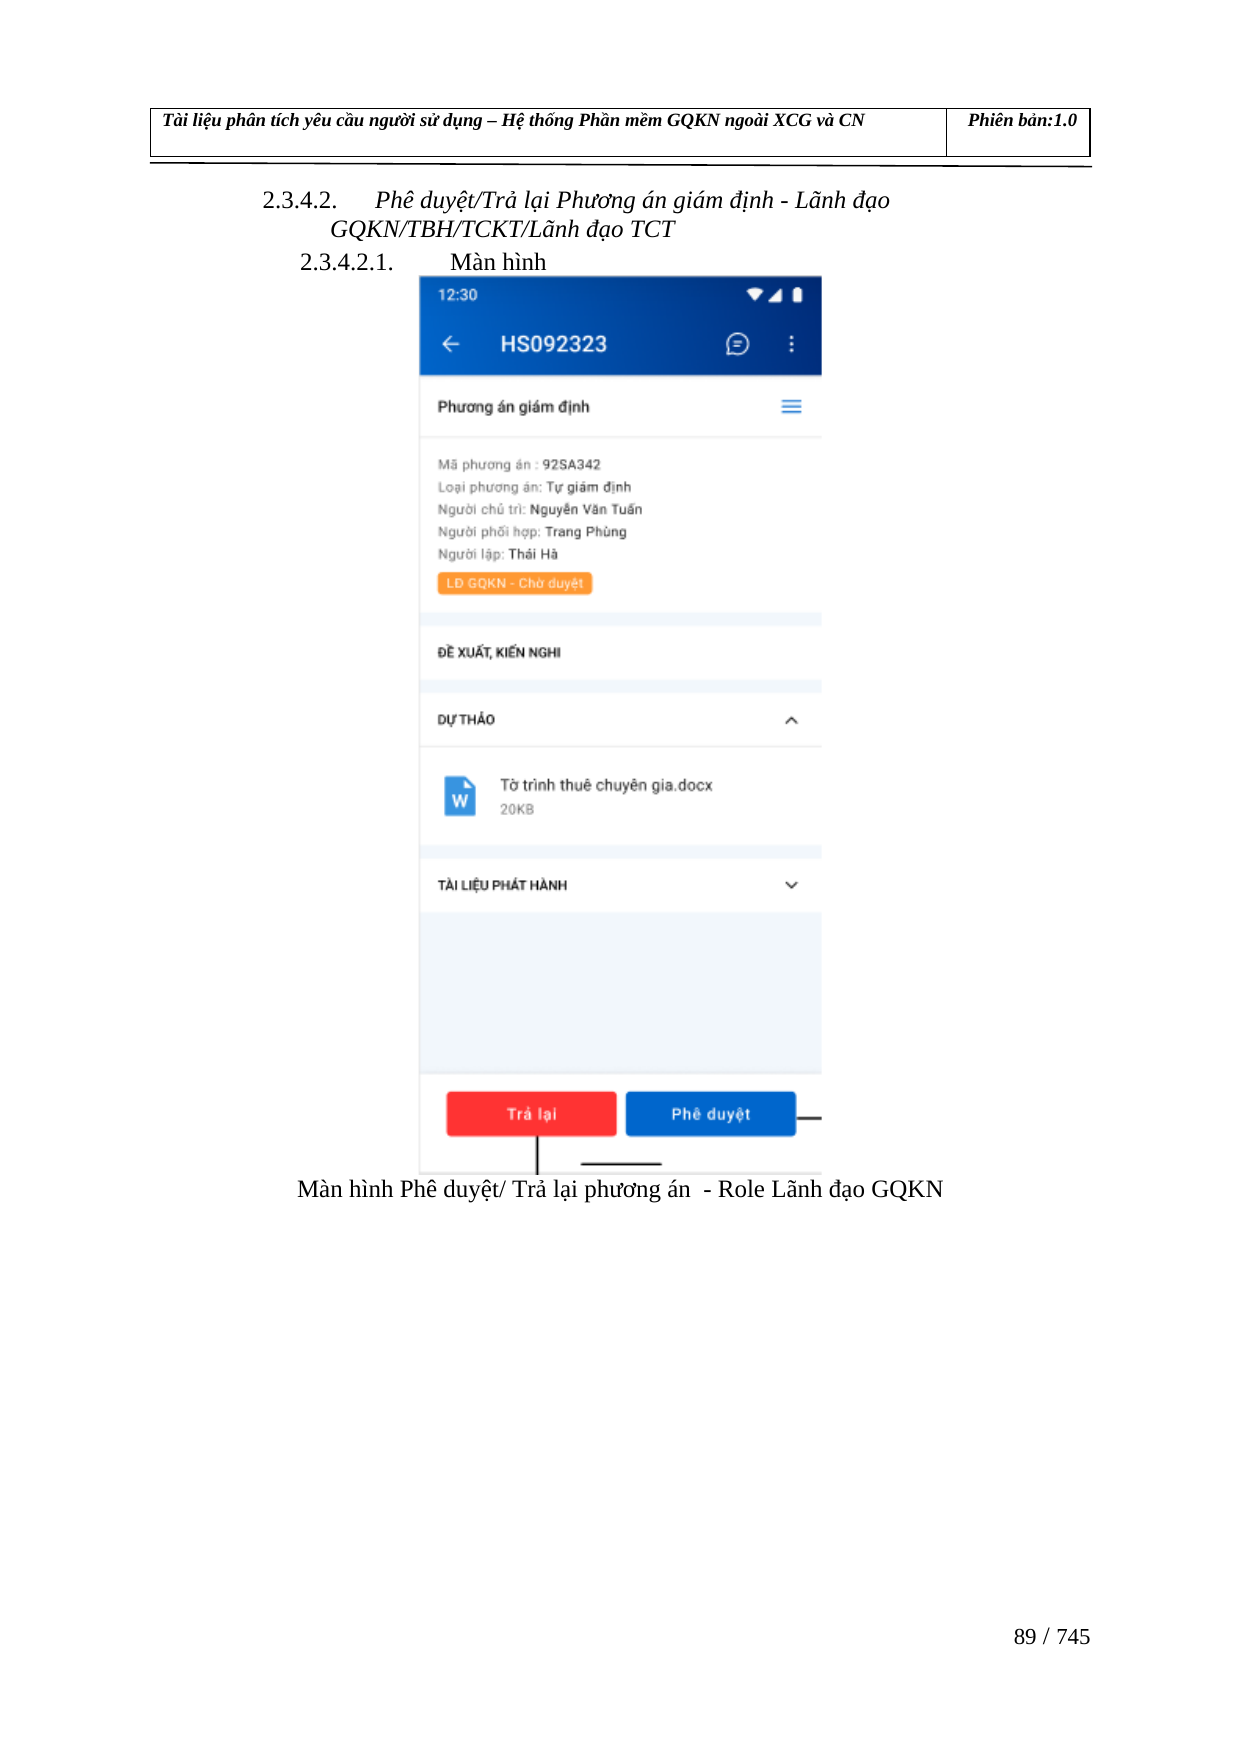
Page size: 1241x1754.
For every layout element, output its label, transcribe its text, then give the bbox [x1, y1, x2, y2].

subtitle Màn hình [300, 247, 1090, 276]
subtitle Phê duyệt/Trả lại Phương án giám định - Lãnh đạo GQKN/TBH/TCKT/Lãnh đạo TCT [262, 185, 1090, 243]
text Màn hình Phê duyệt/ Trả lại phương án - Role Lãnh đạo GQKN [150, 1174, 1090, 1203]
picture [418, 275, 822, 1175]
